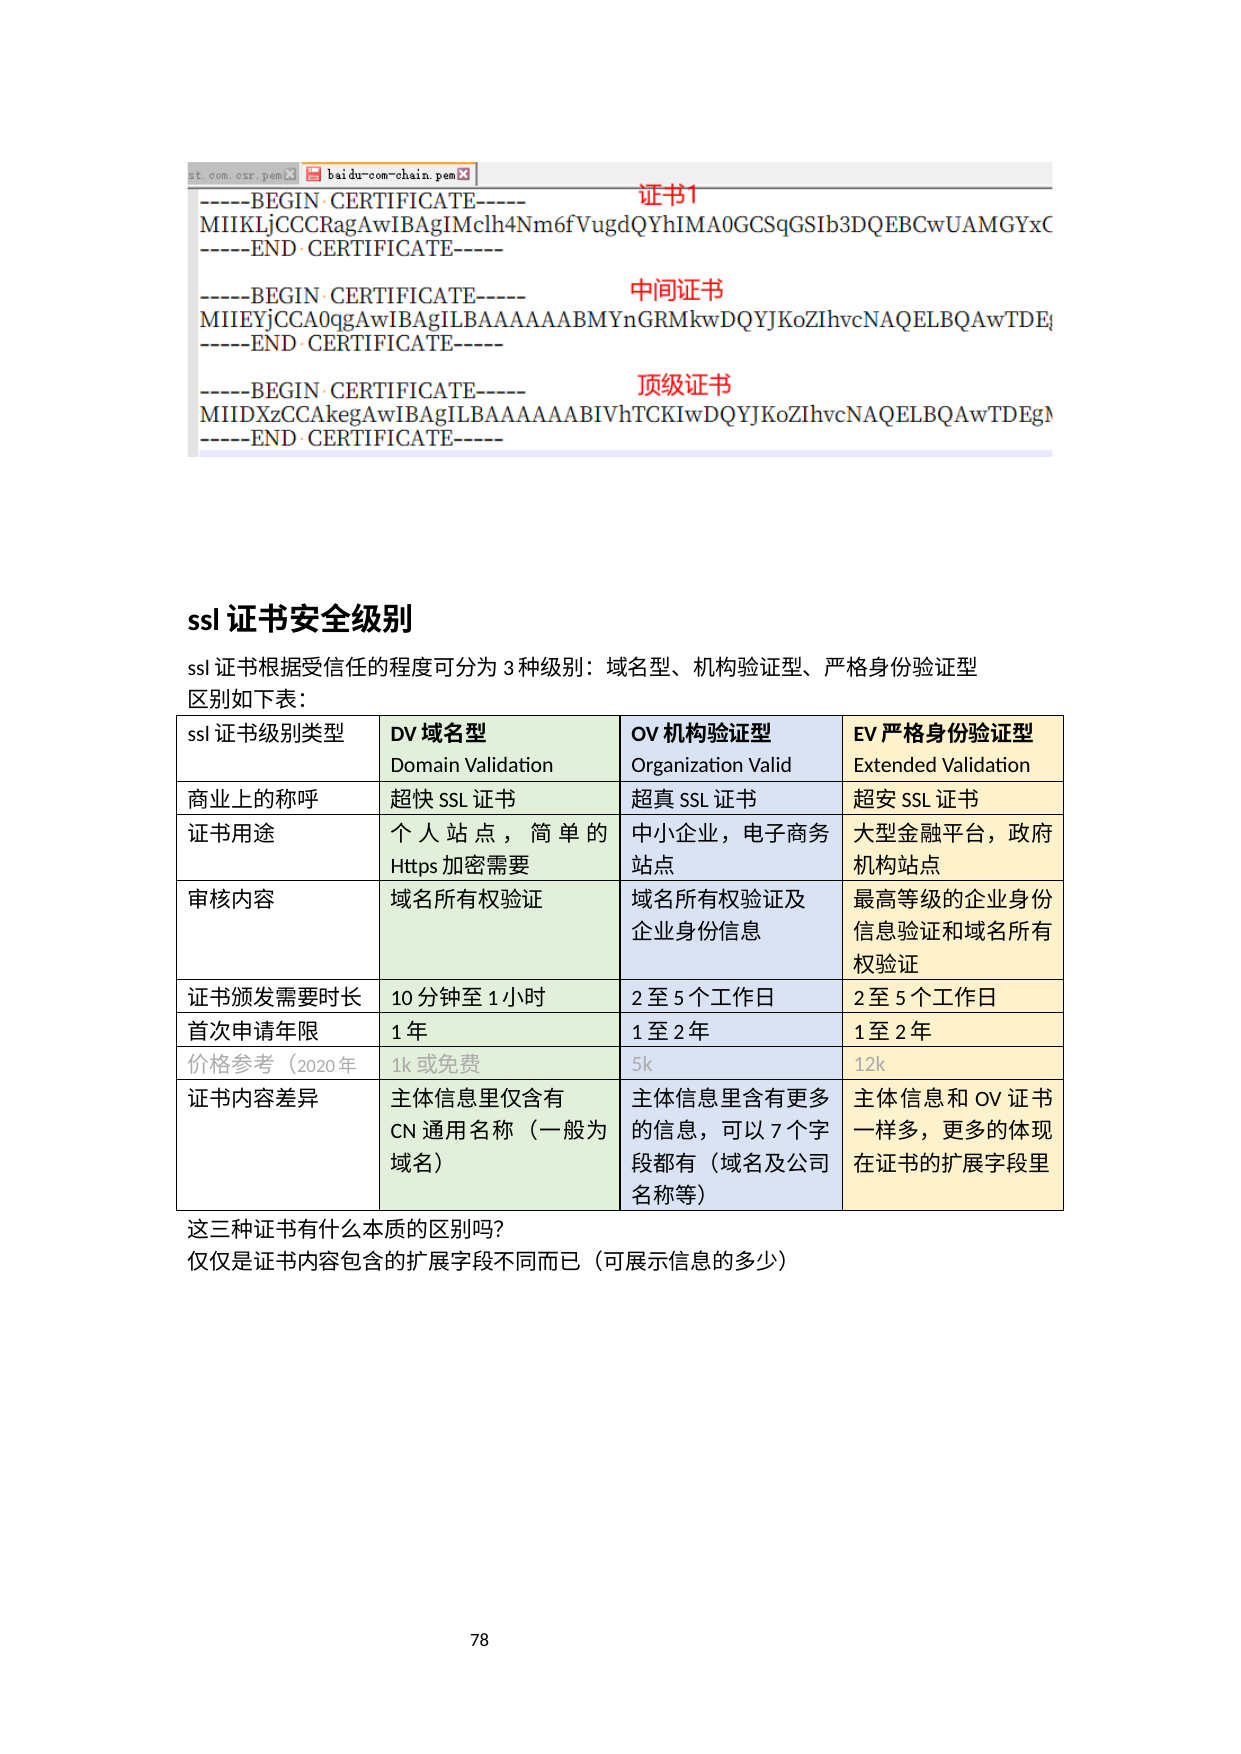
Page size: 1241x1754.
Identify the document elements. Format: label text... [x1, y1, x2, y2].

text 区别如下表： [187, 682, 1053, 714]
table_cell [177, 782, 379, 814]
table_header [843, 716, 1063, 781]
text ssl证书安全级别 [187, 584, 1053, 649]
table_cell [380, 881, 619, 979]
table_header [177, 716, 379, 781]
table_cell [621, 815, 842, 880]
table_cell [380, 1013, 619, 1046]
picture [187, 162, 1053, 457]
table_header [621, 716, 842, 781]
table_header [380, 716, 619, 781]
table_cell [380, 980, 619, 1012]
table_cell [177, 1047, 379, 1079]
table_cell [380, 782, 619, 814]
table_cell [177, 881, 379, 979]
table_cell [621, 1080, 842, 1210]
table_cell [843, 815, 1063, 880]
text 这三种证书有什么本质的区别吗？ [187, 1211, 1053, 1244]
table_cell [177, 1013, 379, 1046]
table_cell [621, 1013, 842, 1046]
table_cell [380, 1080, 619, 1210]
text ssl证书根据受信任的程度可分为3种级别：域名型、机构验证型、严格身份验证型 [187, 649, 1053, 682]
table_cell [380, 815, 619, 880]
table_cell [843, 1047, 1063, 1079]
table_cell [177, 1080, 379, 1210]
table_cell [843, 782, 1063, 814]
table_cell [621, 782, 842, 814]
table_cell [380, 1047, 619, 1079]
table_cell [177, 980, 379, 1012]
text 仅仅是证书内容包含的扩展字段不同而已（可展示信息的多少） [187, 1244, 1053, 1276]
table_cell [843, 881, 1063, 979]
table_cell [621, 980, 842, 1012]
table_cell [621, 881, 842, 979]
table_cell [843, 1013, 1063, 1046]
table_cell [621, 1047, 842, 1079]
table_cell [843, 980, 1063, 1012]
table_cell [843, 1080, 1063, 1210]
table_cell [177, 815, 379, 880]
